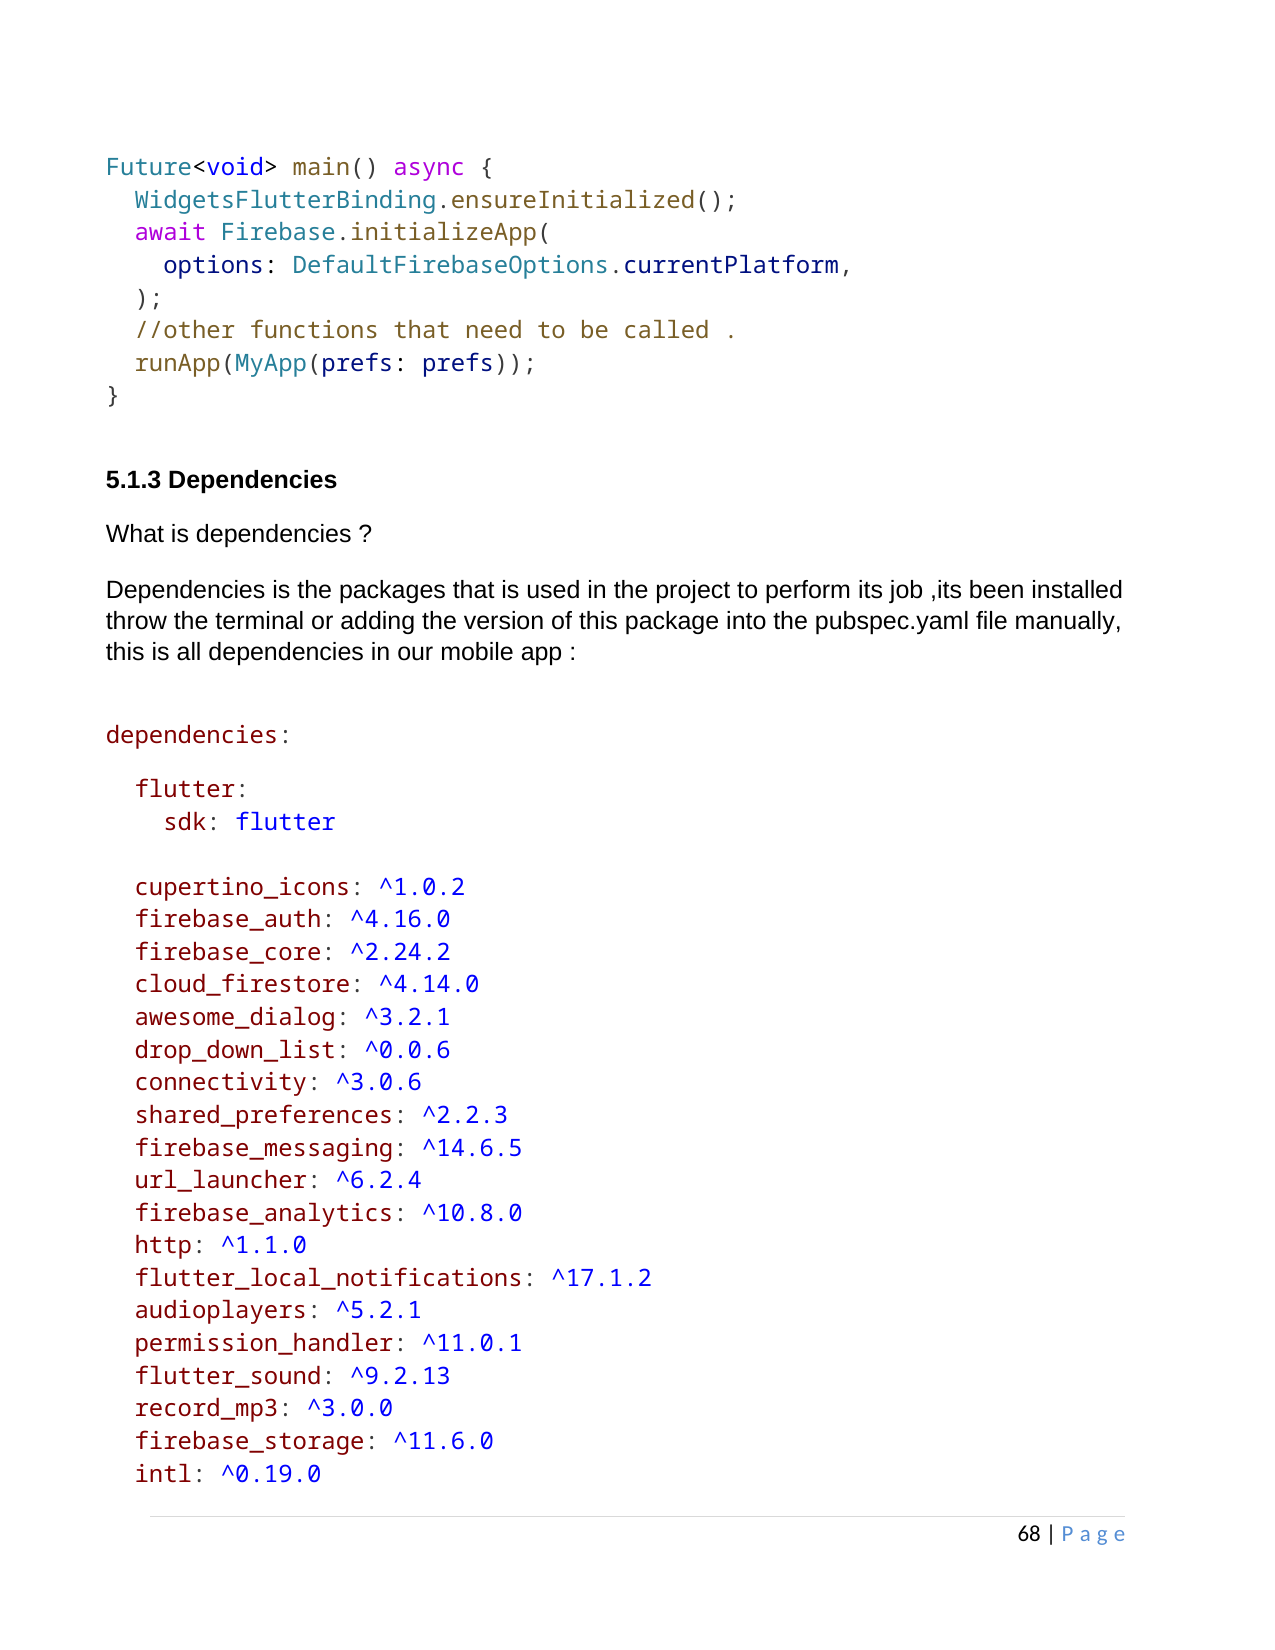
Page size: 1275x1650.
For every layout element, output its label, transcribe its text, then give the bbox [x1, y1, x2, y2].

text url_launcher: ^6.2.4 [106, 1163, 1125, 1196]
text } [106, 378, 1154, 411]
text flutter_local_notifications: ^17.1.2 [106, 1261, 1125, 1293]
text record_mp3: ^3.0.0 [106, 1391, 1125, 1424]
text WidgetsFlutterBinding.ensureInitialized(); [106, 183, 1154, 215]
text cupertino_icons: ^1.0.2 [106, 869, 1125, 902]
text firebase_analytics: ^10.8.0 [106, 1196, 1125, 1228]
text flutter_sound: ^9.2.13 [106, 1358, 1125, 1391]
text flutter: [106, 772, 1125, 804]
text Future<void> main() async { [106, 150, 1154, 183]
text shared_preferences: ^2.2.3 [106, 1098, 1125, 1130]
text Dependencies is the packages that is used in the project to perform its job ,its been installed throw the terminal or adding the version of this package into the pubspec.yaml file manually, this is all dependencies in our mobile app : [106, 572, 1125, 666]
text http: ^1.1.0 [106, 1228, 1125, 1261]
text firebase_messaging: ^14.6.5 [106, 1130, 1125, 1163]
text 5.1.3 Dependencies [106, 465, 1154, 493]
text firebase_core: ^2.24.2 [106, 935, 1125, 967]
text sdk: flutter [106, 804, 1125, 837]
text firebase_auth: ^4.16.0 [106, 902, 1125, 935]
text permission_handler: ^11.0.1 [106, 1326, 1125, 1358]
text intl: ^0.19.0 [106, 1456, 1125, 1489]
text //other functions that need to be called . [106, 313, 1154, 346]
text audioplayers: ^5.2.1 [106, 1293, 1125, 1326]
text awesome_dialog: ^3.2.1 [106, 1000, 1125, 1032]
text await Firebase.initializeApp( [106, 215, 1154, 248]
text What is dependencies ? [106, 518, 1154, 547]
text dependencies: [106, 687, 1125, 751]
text firebase_storage: ^11.6.0 [106, 1424, 1125, 1456]
text options: DefaultFirebaseOptions.currentPlatform, [106, 248, 1154, 280]
text connectivity: ^3.0.6 [106, 1065, 1125, 1098]
text ); [106, 280, 1154, 313]
text cloud_firestore: ^4.14.0 [106, 967, 1125, 1000]
text drop_down_list: ^0.0.6 [106, 1032, 1125, 1065]
text runApp(MyApp(prefs: prefs)); [106, 346, 1154, 378]
